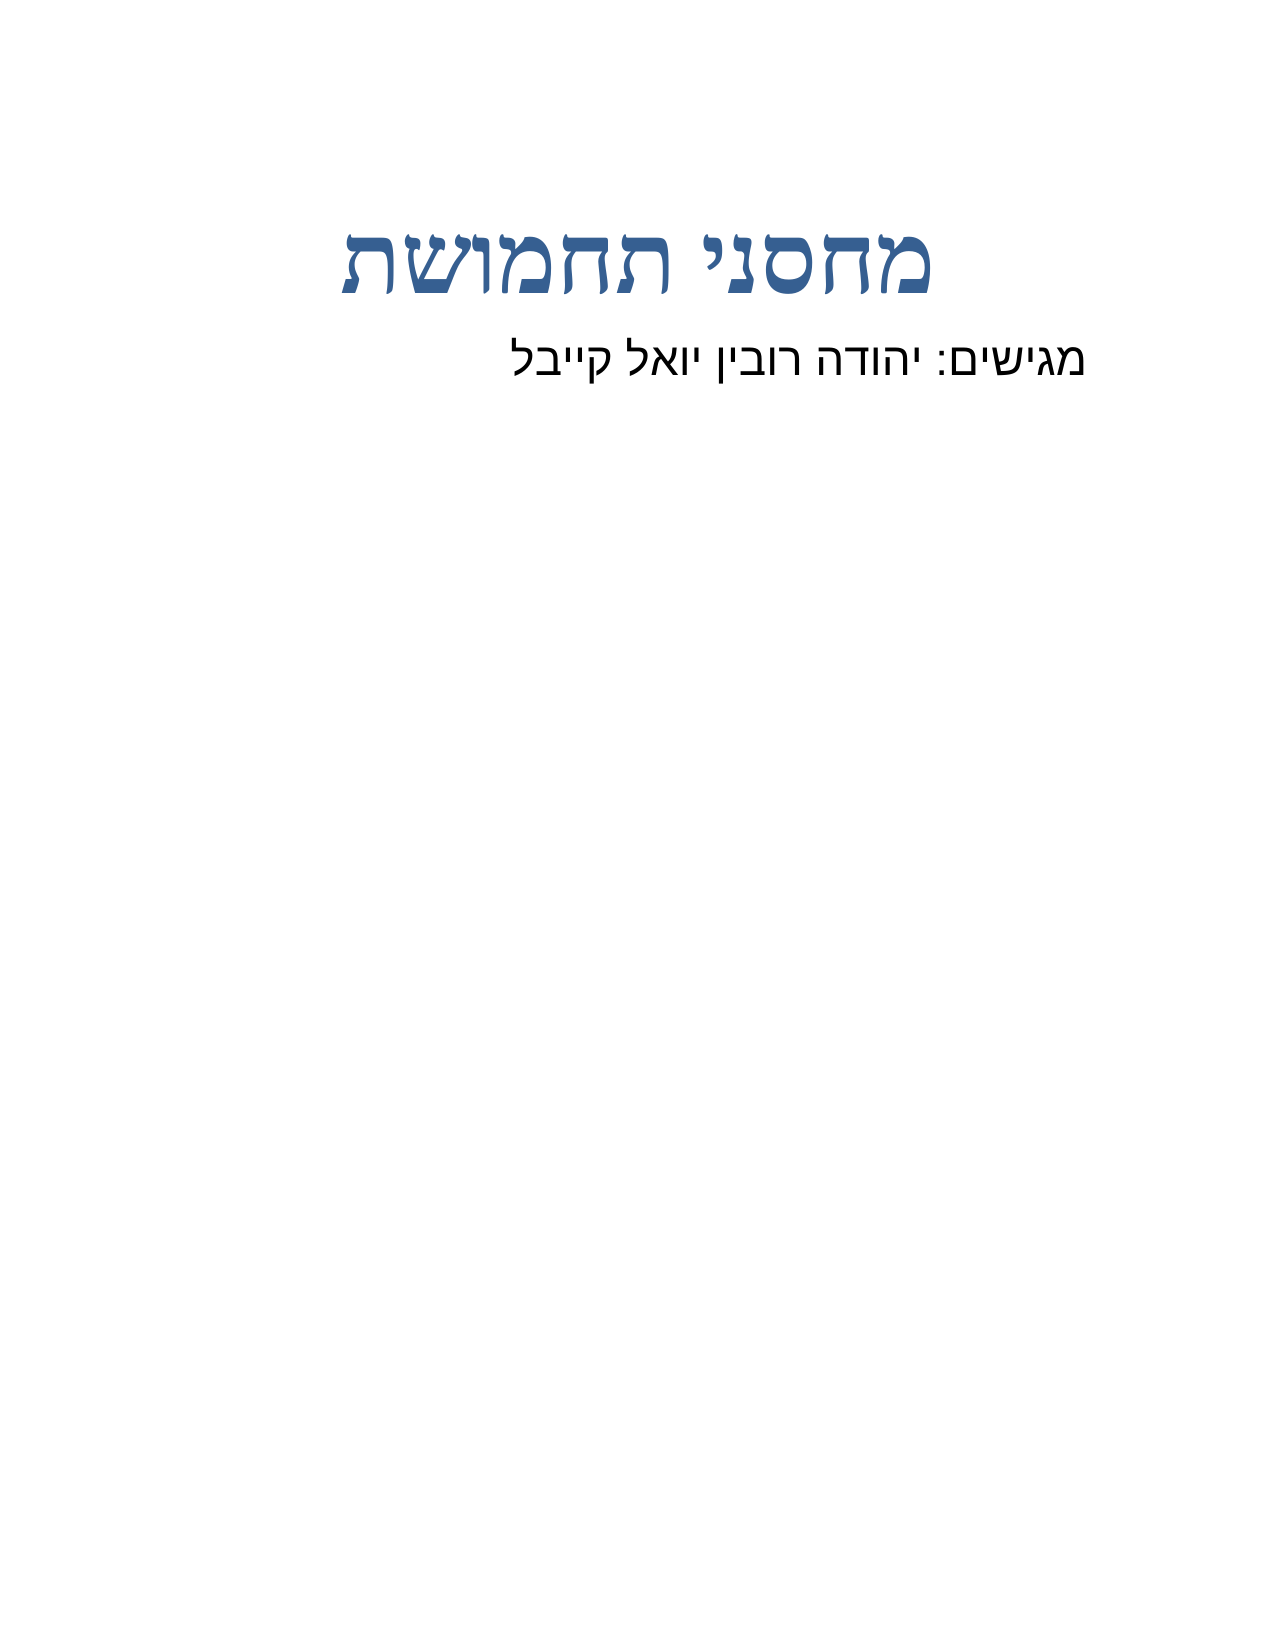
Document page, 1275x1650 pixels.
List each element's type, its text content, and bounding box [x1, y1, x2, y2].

subtitle מחסני תחמושת [187, 200, 1087, 315]
text מגישים: יהודה רובין יואל קייבל [187, 332, 1087, 385]
